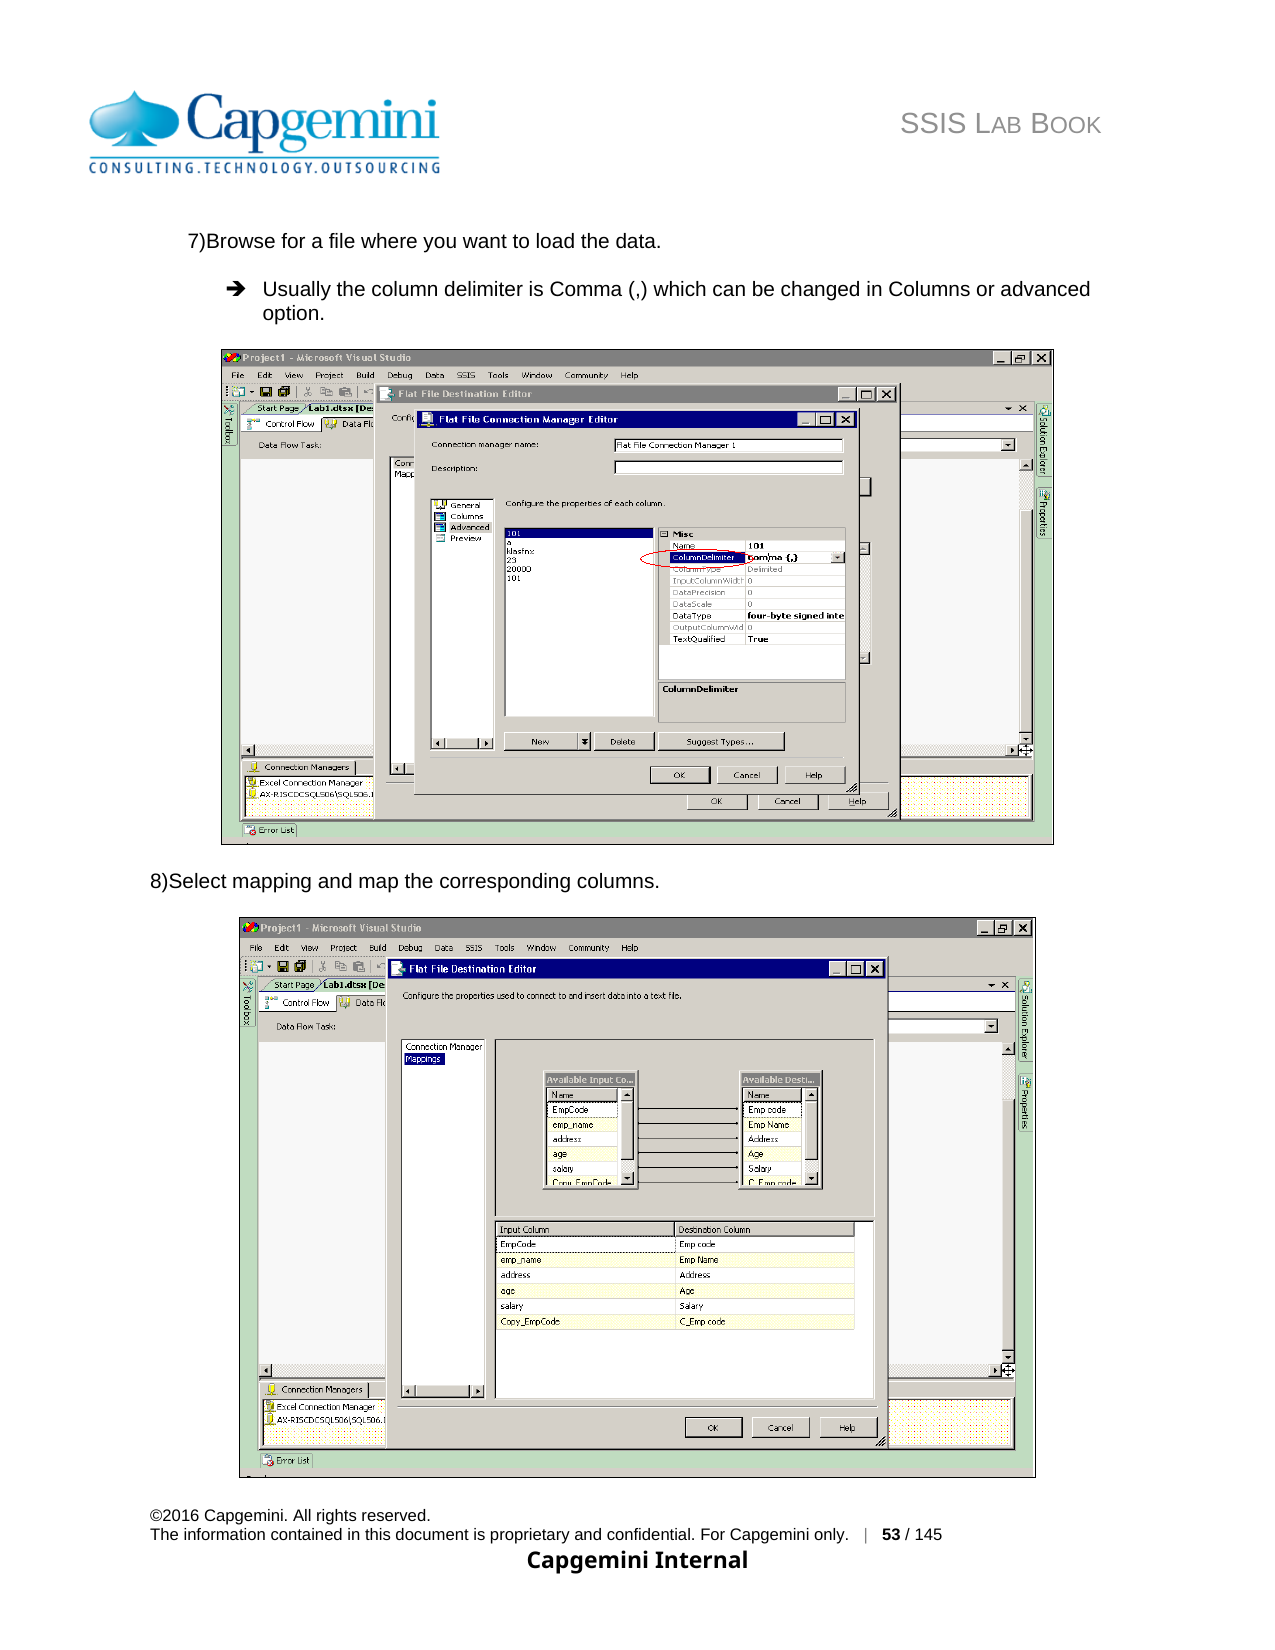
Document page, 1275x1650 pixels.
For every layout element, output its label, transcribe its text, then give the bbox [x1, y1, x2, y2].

list Usually the column delimiter is Comma (,) which can be changed in Columns or advanced option. [225, 277, 1125, 325]
picture [222, 350, 1053, 844]
picture [240, 918, 1033, 1477]
text 7)Browse for a file where you want to load the data. [187, 229, 1125, 253]
picture [87, 89, 443, 177]
text 8)Select mapping and map the corresponding columns. [150, 869, 1125, 893]
